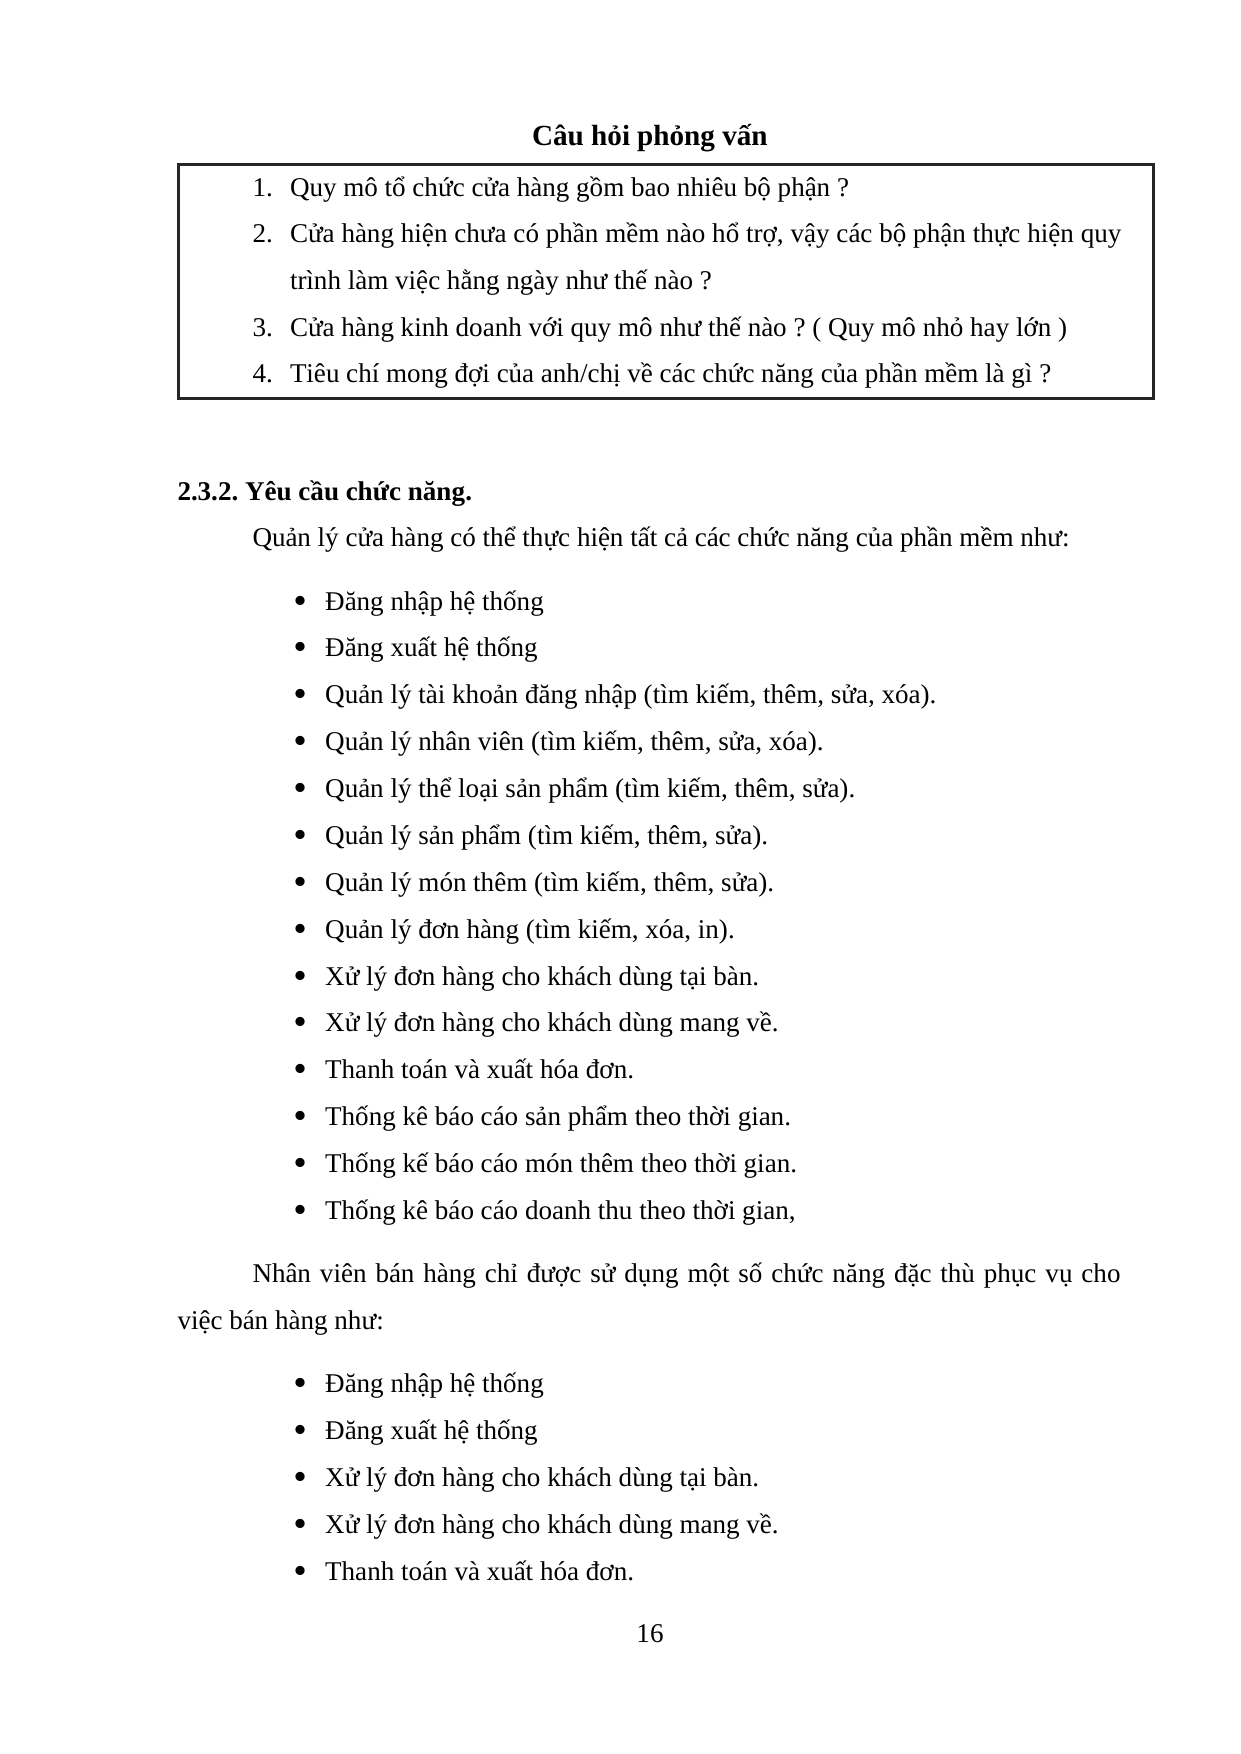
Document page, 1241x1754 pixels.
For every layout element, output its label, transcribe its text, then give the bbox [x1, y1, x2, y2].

list Xử lý đơn hàng cho khách dùng tại bàn. [295, 1461, 1122, 1493]
list Đăng nhập hệ thống [295, 585, 1122, 616]
list Xử lý đơn hàng cho khách dùng tại bàn. [295, 960, 1122, 991]
list Xử lý đơn hàng cho khách dùng mang về. [295, 1508, 1122, 1539]
list Thống kê báo cáo sản phẩm theo thời gian. [295, 1100, 1122, 1132]
list Cửa hàng hiện chưa có phần mềm nào hổ trợ, vậy các bộ phận thực hiện quy trình làm việc hằng ngày như thế nào ? [252, 218, 1122, 295]
list Thanh toán và xuất hóa đơn. [295, 1053, 1122, 1085]
list Quản lý món thêm (tìm kiếm, thêm, sửa). [295, 866, 1122, 897]
list Quản lý sản phẩm (tìm kiếm, thêm, sửa). [295, 819, 1122, 850]
list Quản lý thể loại sản phẩm (tìm kiếm, thêm, sửa). [295, 772, 1122, 803]
list Quy mô tổ chức cửa hàng gồm bao nhiêu bộ phận ? [252, 171, 1122, 202]
list Quản lý tài khoản đăng nhập (tìm kiếm, thêm, sửa, xóa). [295, 678, 1122, 710]
text Câu hỏi phỏng vấn [177, 118, 1122, 152]
list Đăng xuất hệ thống [295, 632, 1122, 663]
list Đăng nhập hệ thống [295, 1368, 1122, 1399]
list Quản lý đơn hàng (tìm kiếm, xóa, in). [295, 913, 1122, 944]
list Quản lý nhân viên (tìm kiếm, thêm, sửa, xóa). [295, 725, 1122, 757]
list Tiêu chí mong đợi của anh/chị về các chức năng của phần mềm là gì ? [252, 358, 1122, 389]
list Xử lý đơn hàng cho khách dùng mang về. [295, 1007, 1122, 1038]
list Thống kế báo cáo món thêm theo thời gian. [295, 1147, 1122, 1178]
list Thống kê báo cáo doanh thu theo thời gian, [295, 1194, 1122, 1225]
text Quản lý cửa hàng có thể thực hiện tất cả các chức năng của phần mềm như: [177, 521, 1122, 552]
subtitle 2.3.2. Yêu cầu chức năng. [177, 475, 1122, 506]
list Đăng xuất hệ thống [295, 1414, 1122, 1446]
text Nhân viên bán hàng chỉ được sử dụng một số chức năng đặc thù phục vụ cho việc bán hàng như: [177, 1258, 1122, 1335]
list Cửa hàng kinh doanh với quy mô như thế nào ? ( Quy mô nhỏ hay lớn ) [252, 311, 1122, 342]
list Thanh toán và xuất hóa đơn. [295, 1555, 1122, 1586]
